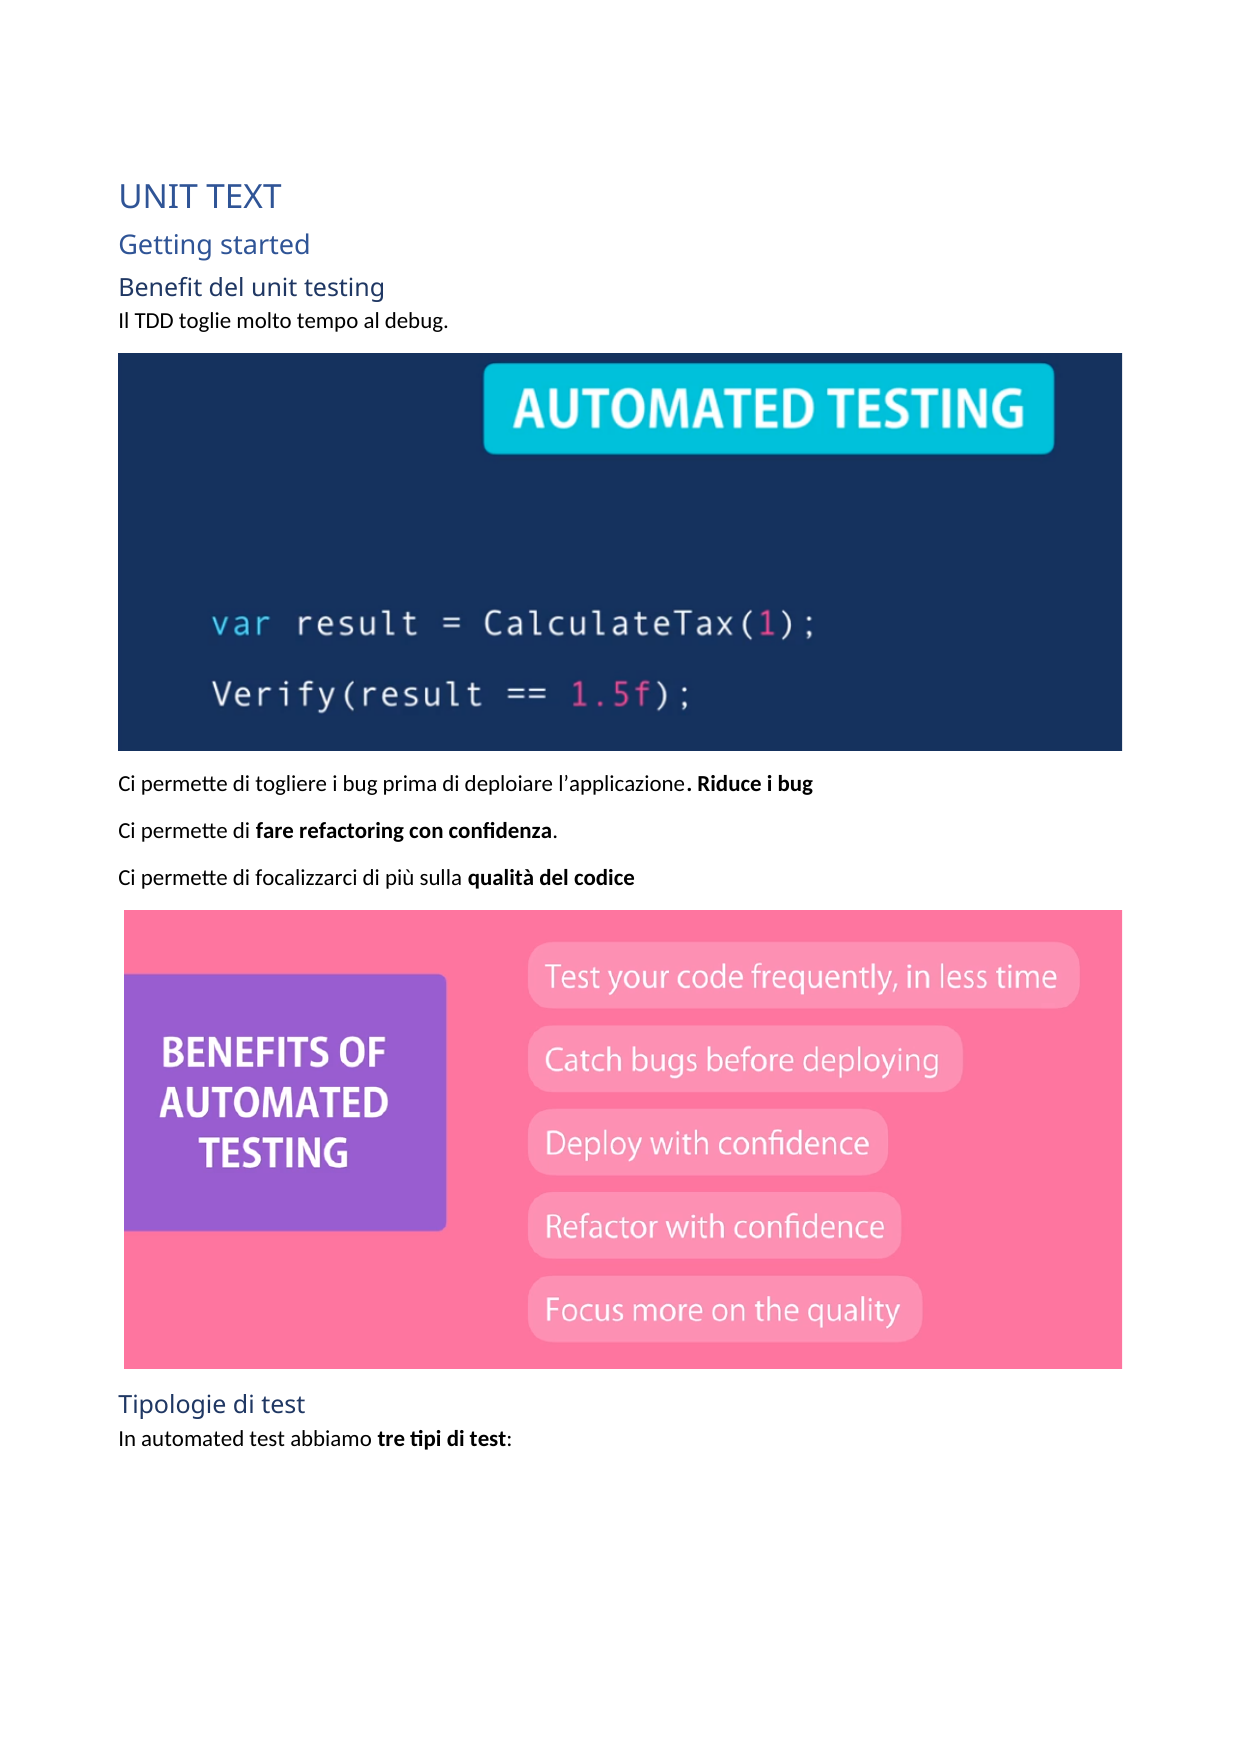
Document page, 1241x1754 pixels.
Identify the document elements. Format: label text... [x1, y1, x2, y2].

subtitle Benefit del unit testing [118, 270, 1122, 304]
text Ci permette di togliere i bug prima di deploiare l’applicazione. Riduce i bug [118, 769, 1122, 797]
picture [118, 353, 1123, 751]
text In automated test abbiamo tre tipi di test: [118, 1424, 1122, 1452]
subtitle Tipologie di test [118, 1387, 1122, 1421]
text Ci permette di focalizzarci di più sulla qualità del codice [118, 863, 1122, 891]
text Il TDD toglie molto tempo al debug. [118, 306, 1122, 334]
subtitle UNIT TEXT [118, 173, 1122, 218]
picture [118, 910, 1123, 1369]
text Ci permette di fare refactoring con confidenza. [118, 816, 1122, 844]
subtitle Getting started [118, 226, 1122, 263]
